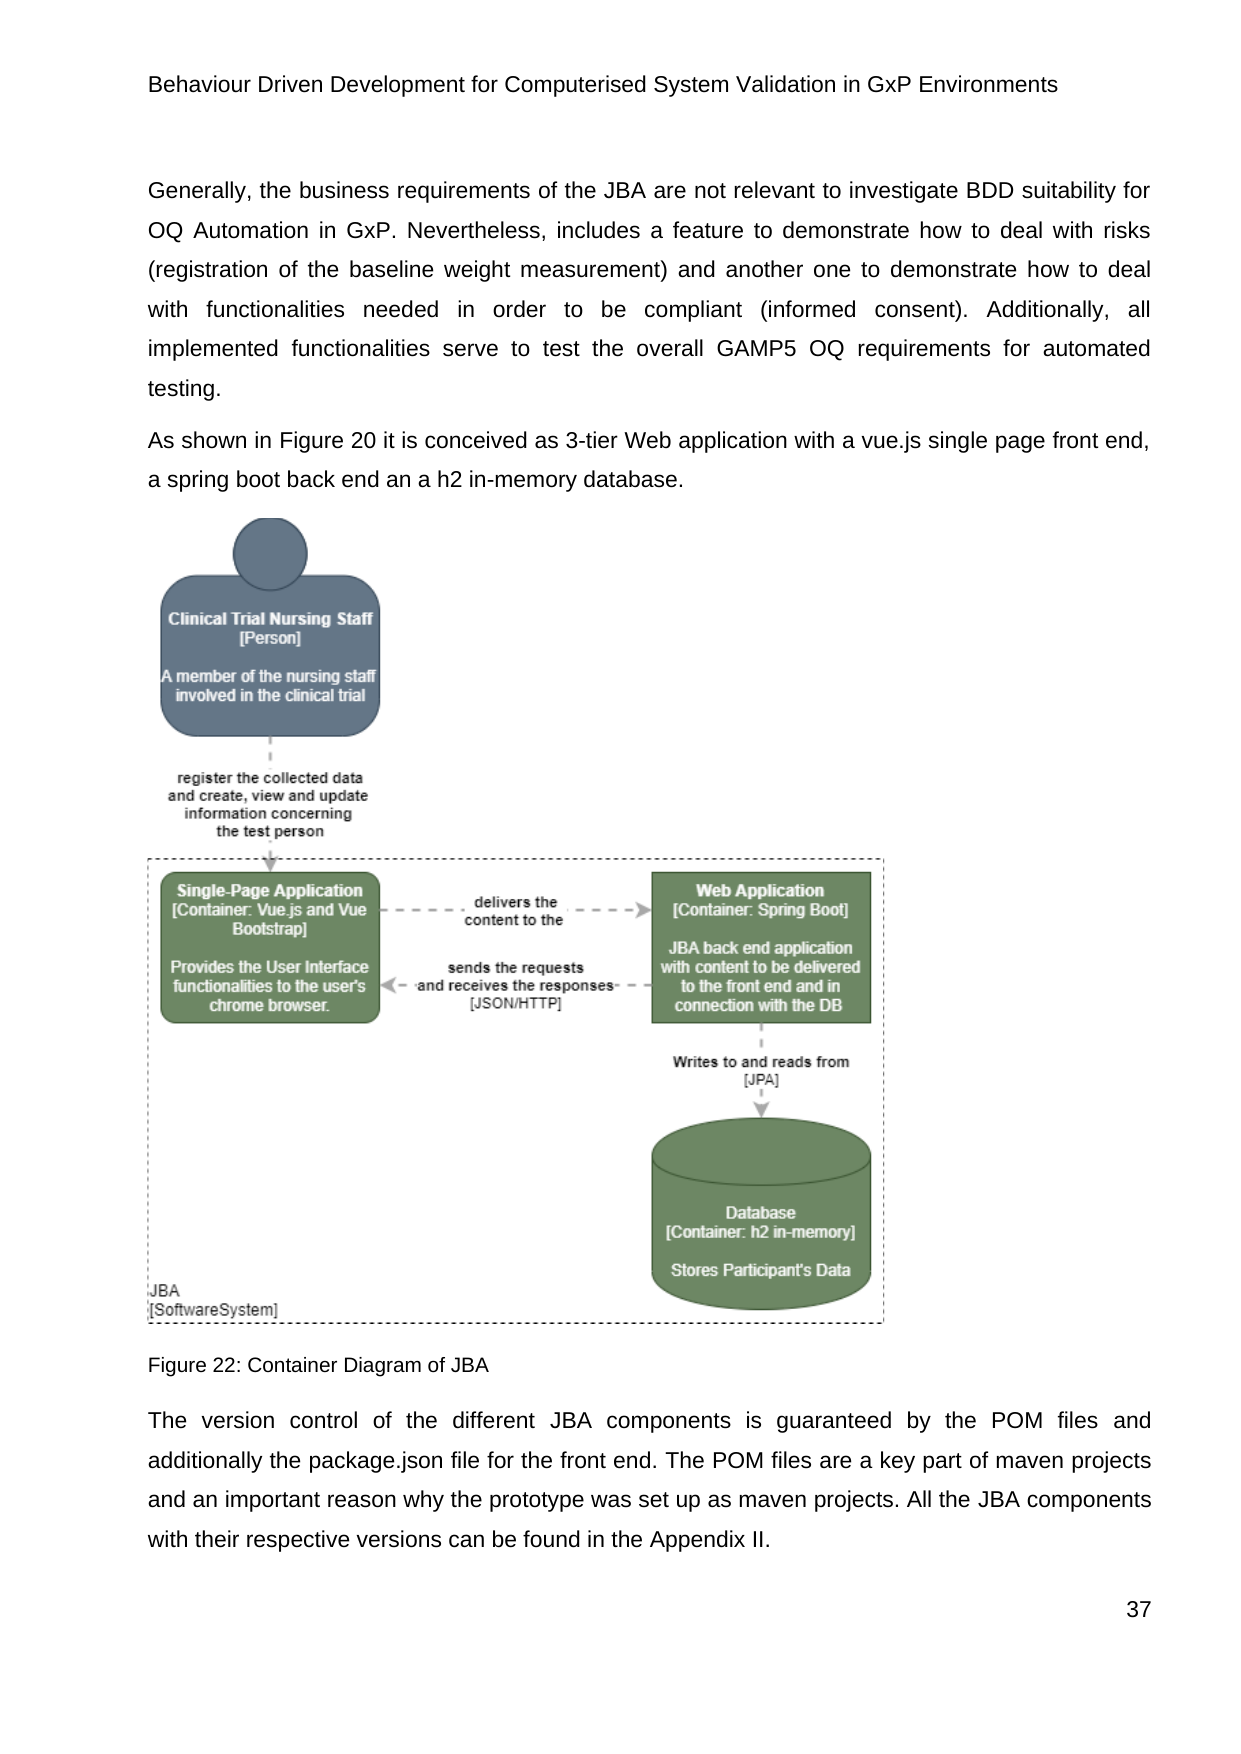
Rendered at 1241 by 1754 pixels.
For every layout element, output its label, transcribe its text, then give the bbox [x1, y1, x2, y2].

text The version control of the different JBA components is guaranteed by the POM files and additionally the package.json file for the front end. The POM files are a key part of maven projects and an important reason why the prototype was set up as maven projects. All the JBA components with their respective versions can be found in the Appendix II. [148, 1407, 1152, 1552]
text Figure 22: Container Diagram of JBA [148, 1349, 1152, 1378]
text Generally, the business requirements of the JBA are not relevant to investigate BDD suitability for OQ Automation in GxP. Nevertheless, includes a feature to demonstrate how to deal with risks (registration of the baseline weight measurement) and another one to demonstrate how to deal with functionalities needed in order to be compliant (informed consent). Additionally, all implemented functionalities serve to test the overall GAMP5 OQ requirements for automated testing. [148, 177, 1152, 401]
picture [147, 518, 885, 1324]
text As shown in Figure 20 it is conceived as 3-tier Web application with a vue.js single page front end, a spring boot back end an a h2 in-memory database. [148, 427, 1152, 492]
